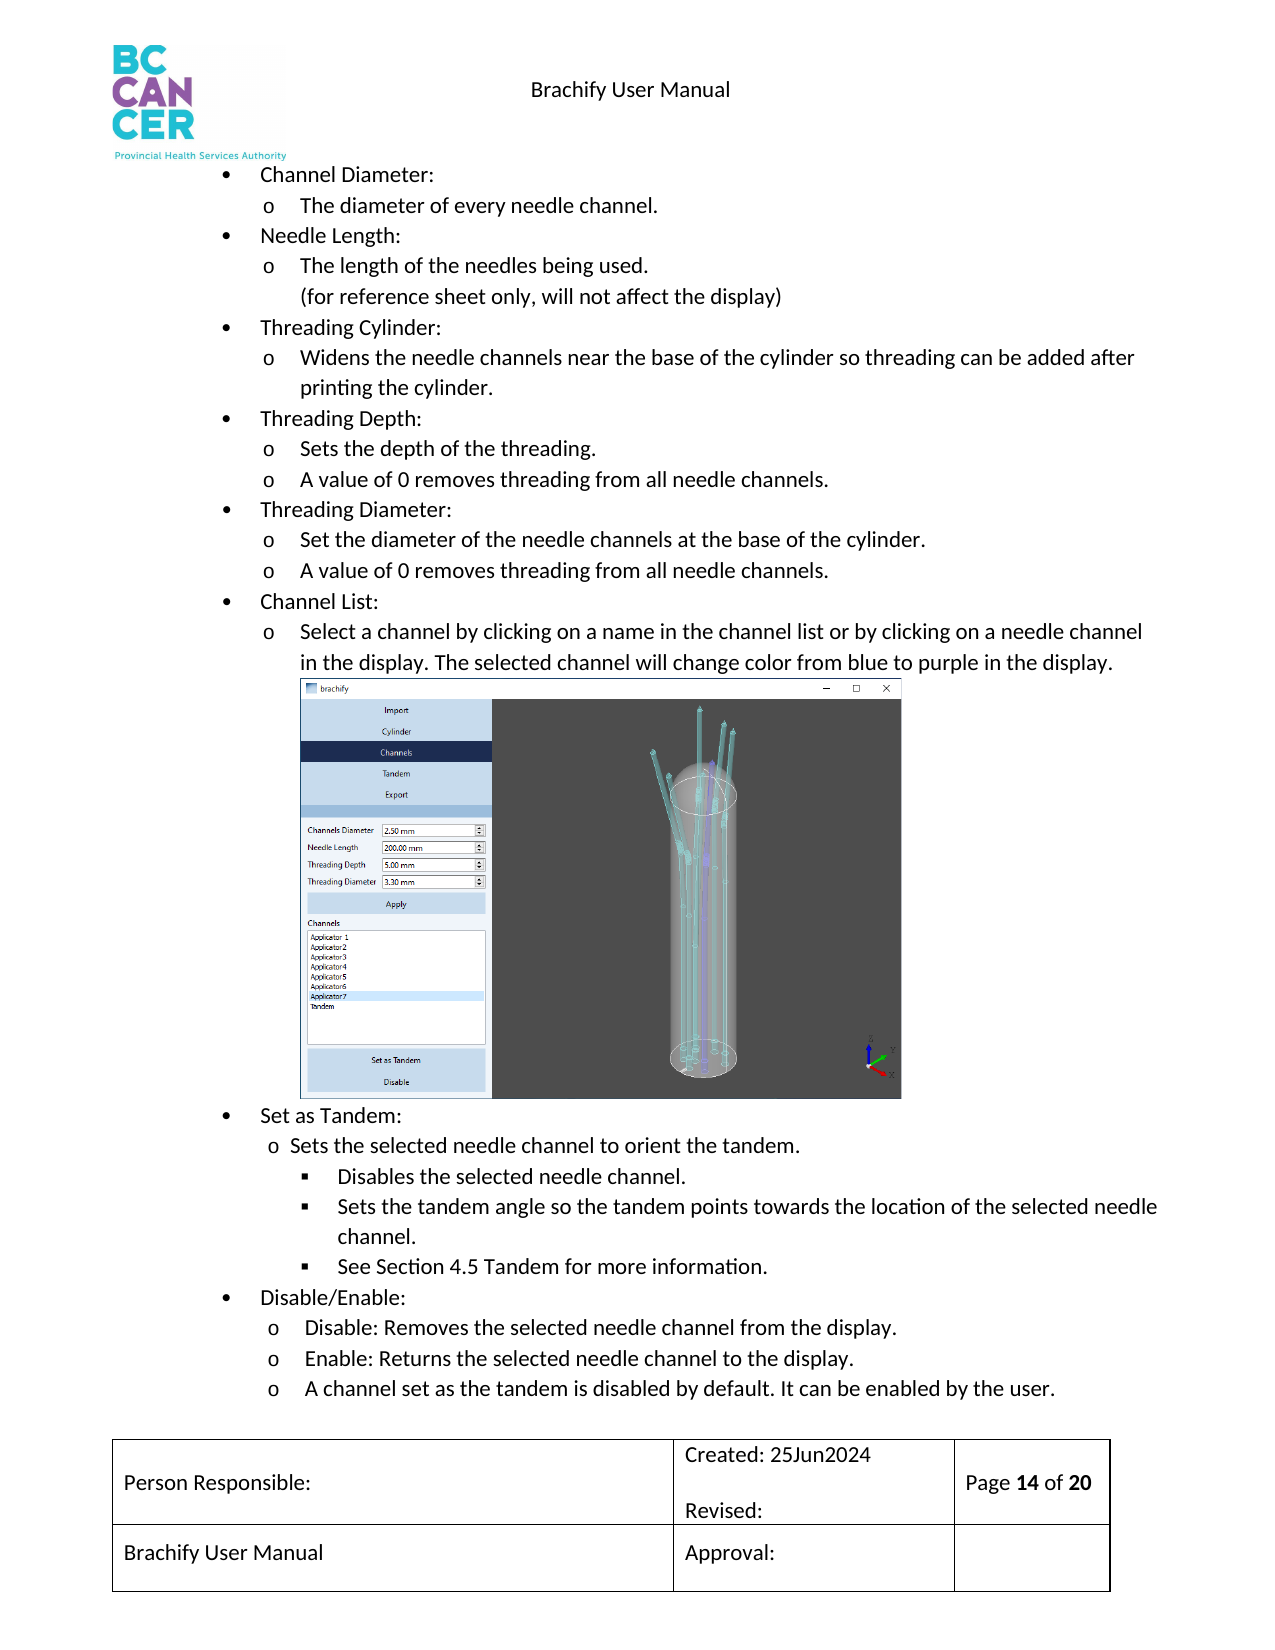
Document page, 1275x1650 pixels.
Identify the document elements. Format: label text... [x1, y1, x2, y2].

list Channel Diameter: [223, 161, 1162, 188]
list The diameter of every needle channel. [262, 191, 1162, 219]
list Needle Length: [223, 221, 1162, 249]
list A value of 0 removes threading from all needle channels. [262, 556, 1162, 585]
list Disable/Enable: [223, 1283, 1162, 1311]
list Set the diameter of the needle channels at the base of the cylinder. [262, 526, 1162, 554]
picture [112, 45, 286, 161]
list Sets the tandem angle so the tandem points towards the location of the selected needle channel. [300, 1192, 1162, 1250]
list Enable: Returns the selected needle channel to the display. [267, 1344, 1162, 1372]
list Set as Tandem: [223, 1101, 1162, 1129]
list Sets the selected needle channel to orient the tandem. [267, 1131, 1162, 1160]
list Disables the selected needle channel. [300, 1162, 1162, 1190]
list Widens the needle channels near the base of the cylinder so threading can be added after printing the cylinder. [262, 343, 1162, 402]
list Threading Depth: [223, 404, 1162, 432]
list Threading Diameter: [223, 495, 1162, 523]
list Select a channel by clicking on a name in the channel list or by clicking on a needle channel in the display. The selected channel will change color from blue to purple in the display. [262, 617, 1162, 676]
list Threading Cylinder: [223, 313, 1162, 341]
list Channel List: [223, 587, 1162, 615]
picture [300, 678, 902, 1099]
list The length of the needles being used. (for reference sheet only, will not affect the display) [262, 252, 1162, 310]
list Disable: Removes the selected needle channel from the display. [267, 1313, 1162, 1341]
list A value of 0 removes threading from all needle channels. [262, 465, 1162, 493]
list See Section 4.5 Tandem for more information. [300, 1252, 1162, 1281]
list A channel set as the tandem is disabled by default. It can be enabled by the user. [267, 1374, 1162, 1403]
list Sets the depth of the threading. [262, 434, 1162, 462]
